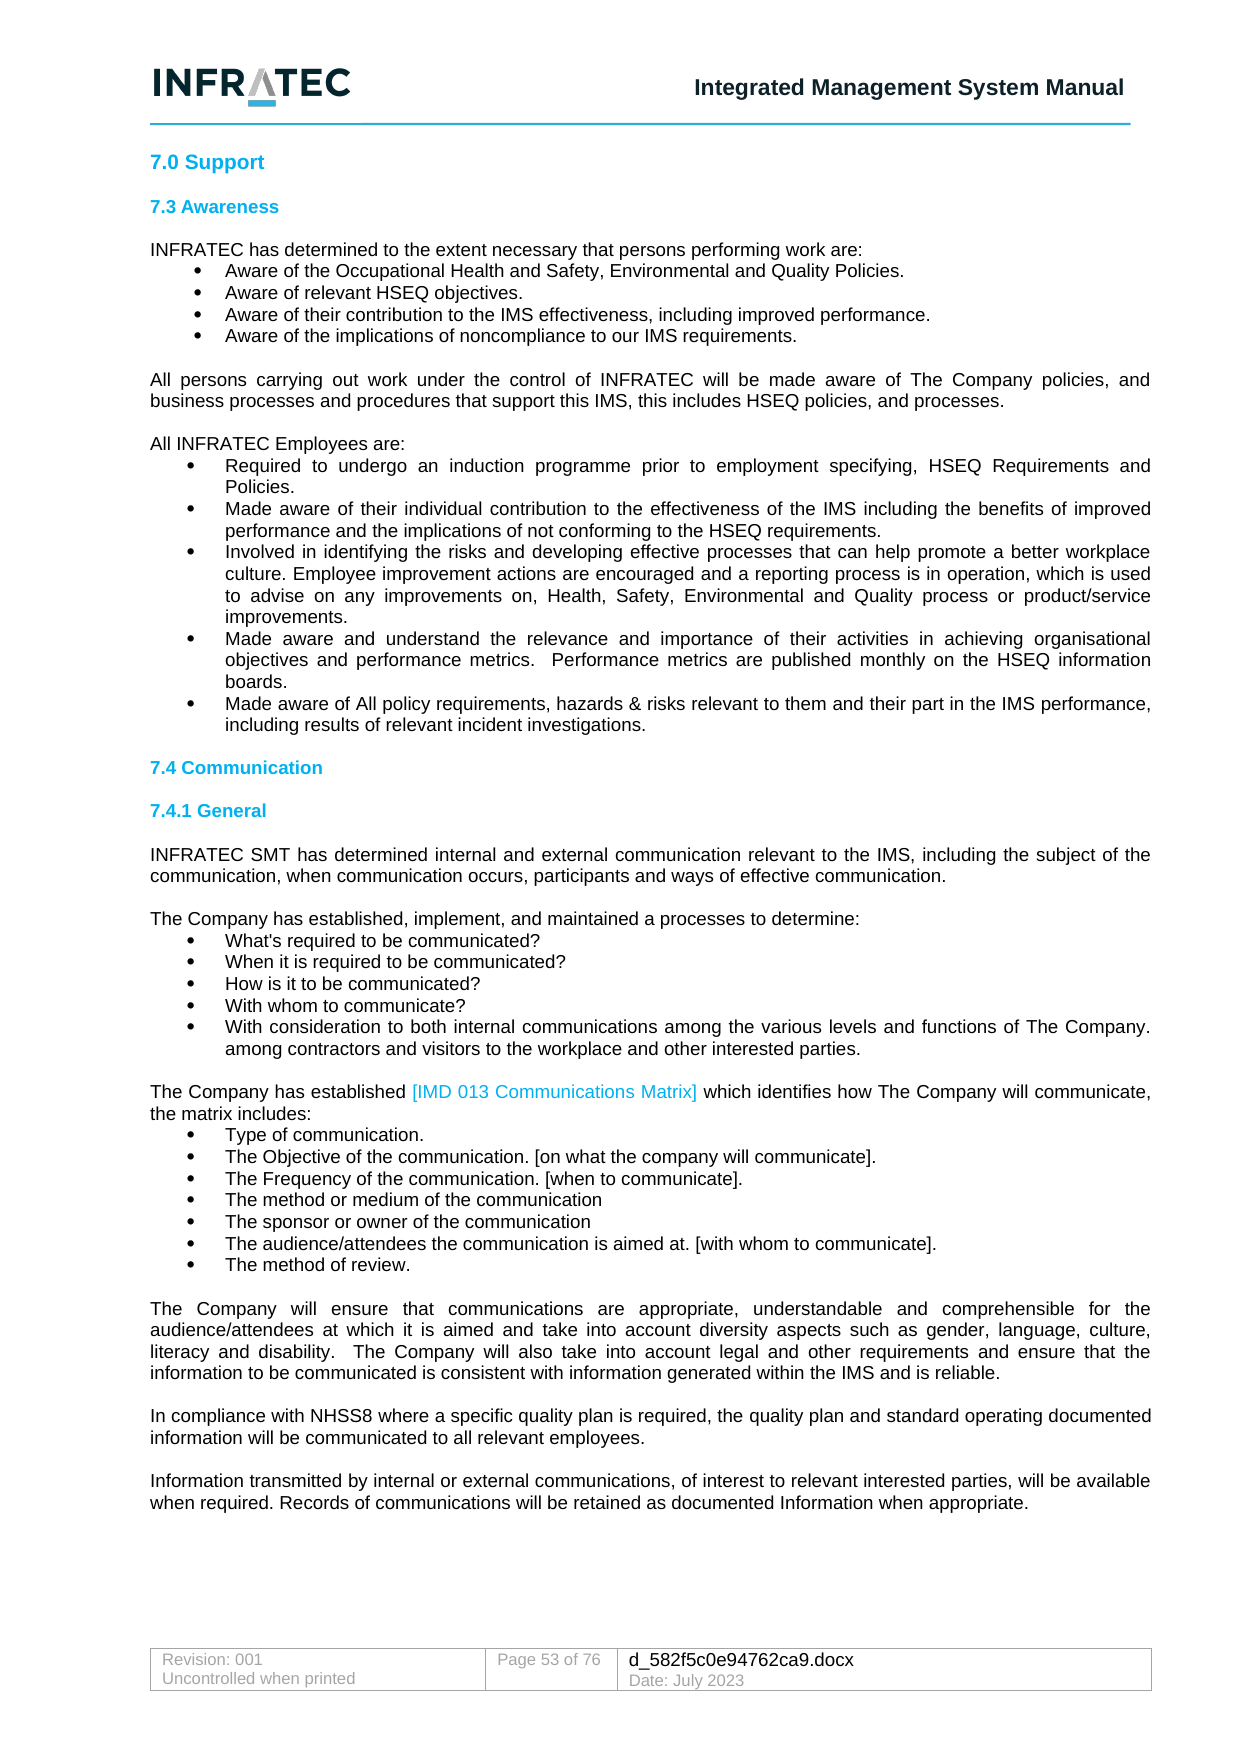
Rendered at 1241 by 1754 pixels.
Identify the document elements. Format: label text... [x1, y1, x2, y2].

list Aware of relevant HSEQ objectives. [194, 282, 1152, 303]
list Required to undergo an induction programme prior to employment specifying, HSEQ Requirements and Policies. [187, 455, 1152, 498]
text INFRATEC has determined to the extent necessary that persons performing work are: [150, 239, 1152, 260]
text 7.4.1 General [150, 800, 1152, 822]
list Aware of the implications of noncompliance to our IMS requirements. [194, 325, 1152, 347]
text 7.0 Support [150, 150, 1152, 174]
list Made aware of All policy requirements, hazards & risks relevant to them and their part in the IMS performance, including results of relevant incident investigations. [187, 692, 1152, 736]
list What's required to be communicated? [187, 929, 1152, 951]
list Aware of their contribution to the IMS effectiveness, including improved performance. [194, 303, 1152, 325]
list The method or medium of the communication [187, 1189, 1152, 1211]
text Information transmitted by internal or external communications, of interest to relevant interested parties, will be available when required. Records of communications will be retained as documented Information when appropriate. [150, 1470, 1152, 1513]
list The audience/attendees the communication is aimed at. [with whom to communicate]. [187, 1232, 1152, 1254]
list With consideration to both internal communications among the various levels and functions of The Company. among contractors and visitors to the workplace and other interested parties. [187, 1016, 1152, 1059]
text 7.4 Communication [150, 757, 1152, 779]
text All INFRATEC Employees are: [150, 433, 1152, 455]
list With whom to communicate? [187, 994, 1152, 1016]
text The Company will ensure that communications are appropriate, understandable and comprehensible for the audience/attendees at which it is aimed and take into account diversity aspects such as gender, language, culture, literacy and disability. The Company will also take into account legal and other requirements and ensure that the information to be communicated is consistent with information generated within the IMS and is reliable. [150, 1297, 1152, 1384]
list How is it to be communicated? [187, 973, 1152, 994]
text The Company has established, implement, and maintained a processes to determine: [150, 908, 1152, 929]
list Made aware of their individual contribution to the effectiveness of the IMS including the benefits of improved performance and the implications of not conforming to the HSEQ requirements. [187, 498, 1152, 541]
text All persons carrying out work under the control of INFRATEC will be made aware of The Company policies, and business processes and procedures that support this IMS, this includes HSEQ policies, and processes. [150, 368, 1152, 412]
list Type of communication. [187, 1124, 1152, 1146]
list Involved in identifying the risks and developing effective processes that can help promote a better workplace culture. Employee improvement actions are encouraged and a reporting process is in operation, which is used to advise on any improvements on, Health, Safety, Environmental and Quality process or product/service improvements. [187, 541, 1152, 627]
text In compliance with NHSS8 where a specific quality plan is required, the quality plan and standard operating documented information will be communicated to all relevant employees. [150, 1405, 1152, 1448]
text INFRATEC SMT has determined internal and external communication relevant to the IMS, including the subject of the communication, when communication occurs, participants and ways of effective communication. [150, 843, 1152, 886]
list The Frequency of the communication. [when to communicate]. [187, 1167, 1152, 1189]
list When it is required to be communicated? [187, 951, 1152, 973]
text The Company has established [IMD 013 Communications Matrix] which identifies how The Company will communicate, the matrix includes: [150, 1081, 1152, 1124]
text 7.3 Awareness [150, 196, 1152, 217]
list The method of review. [187, 1254, 1152, 1276]
list The sponsor or owner of the communication [187, 1211, 1152, 1232]
list The Objective of the communication. [on what the company will communicate]. [187, 1146, 1152, 1167]
list Aware of the Occupational Health and Safety, Environmental and Quality Policies. [194, 260, 1152, 282]
list Made aware and understand the relevance and importance of their activities in achieving organisational objectives and performance metrics. Performance metrics are published monthly on the HSEQ information boards. [187, 627, 1152, 692]
